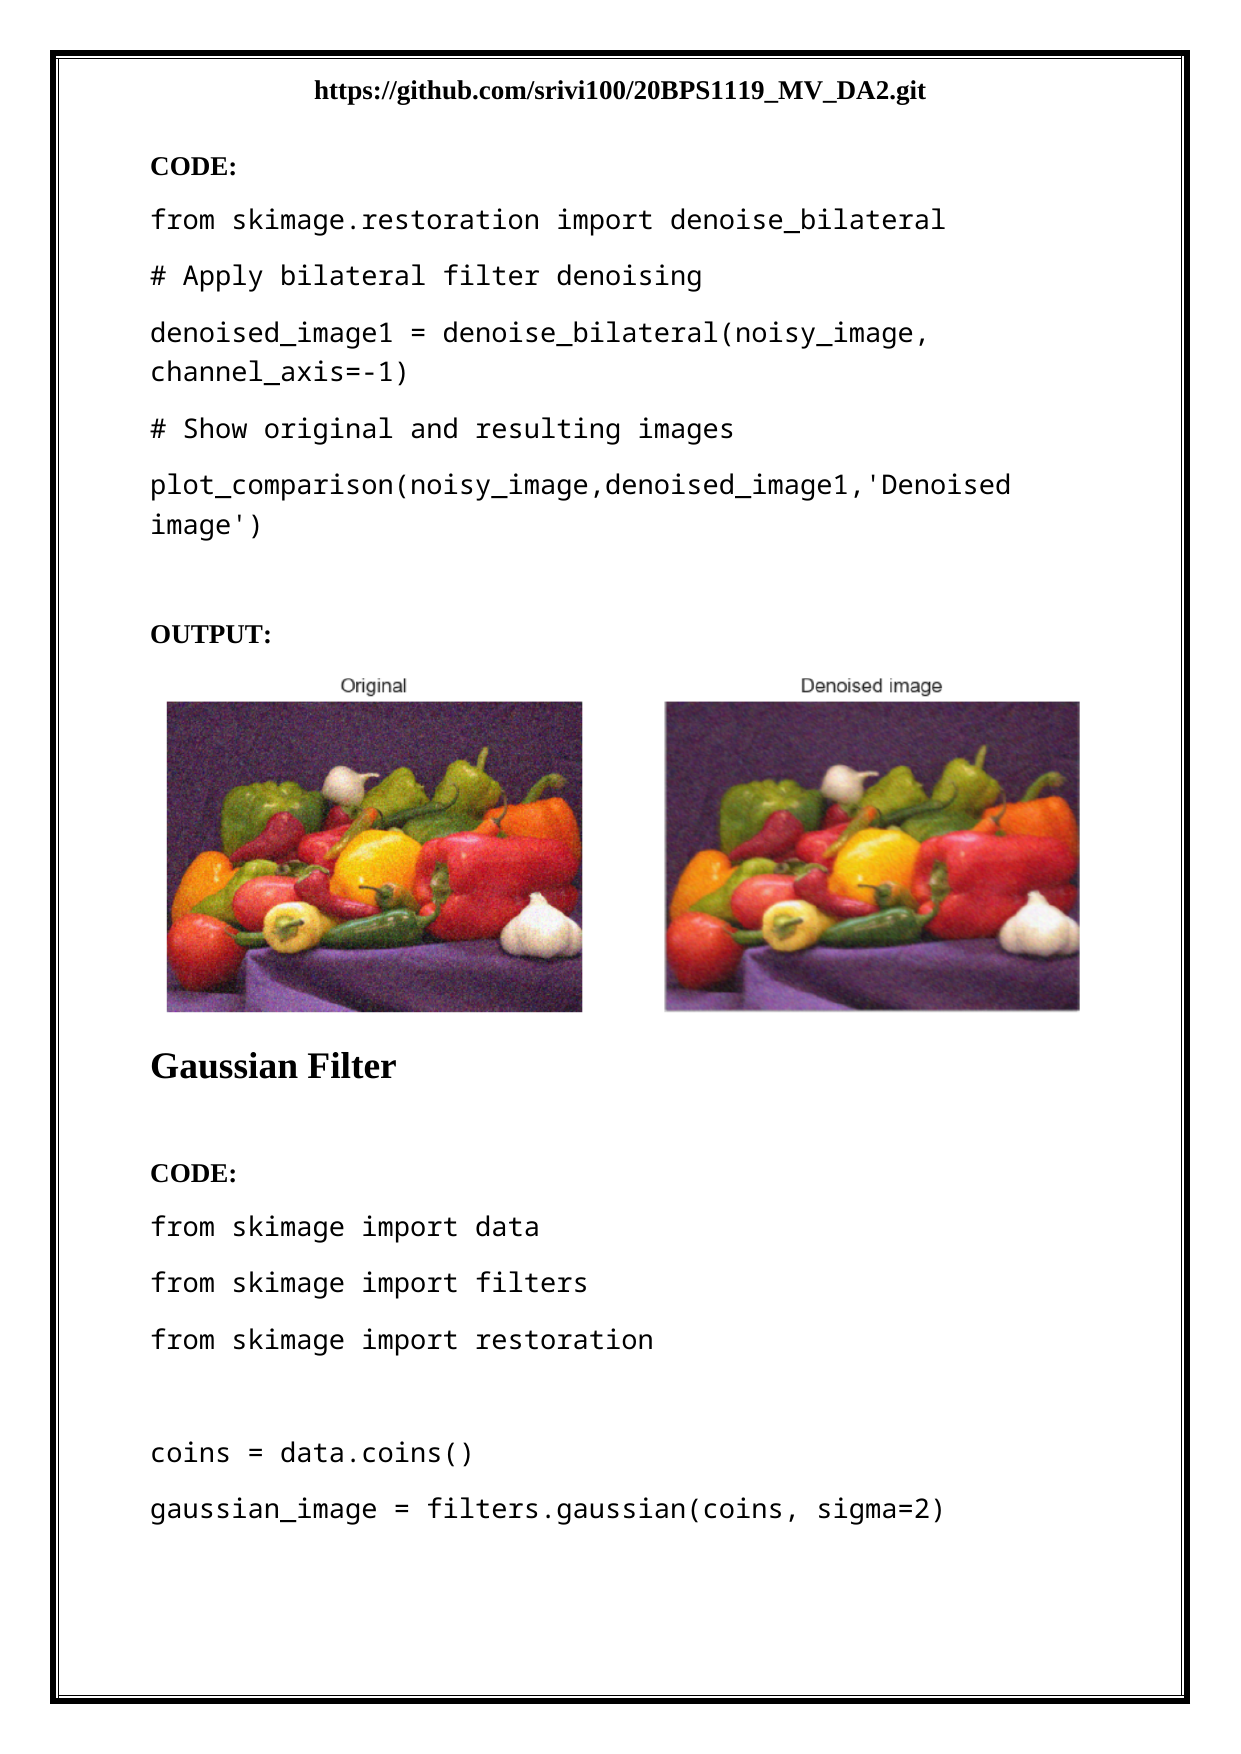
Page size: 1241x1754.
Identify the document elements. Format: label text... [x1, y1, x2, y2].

text OUTPUT: [150, 618, 1090, 650]
text # Show original and resulting images [150, 409, 1090, 446]
text denoised_image1 = denoise_bilateral(noisy_image, channel_axis=-1) [150, 313, 1090, 390]
text from skimage import data [150, 1207, 1090, 1244]
text CODE: [150, 150, 1090, 181]
text from skimage import restoration [150, 1320, 1090, 1357]
text coins = data.coins() [150, 1433, 1090, 1470]
text CODE: [150, 1157, 1090, 1188]
text plot_comparison(noisy_image,denoised_image1,'Denoised image') [150, 466, 1090, 542]
text from skimage.restoration import denoise_bilateral [150, 200, 1090, 237]
text from skimage import filters [150, 1264, 1090, 1301]
picture [150, 668, 1091, 1025]
text Gaussian Filter [150, 1043, 1090, 1087]
text gaussian_image = filters.gaussian(coins, sigma=2) [150, 1489, 1090, 1526]
text # Apply bilateral filter denoising [150, 257, 1090, 293]
